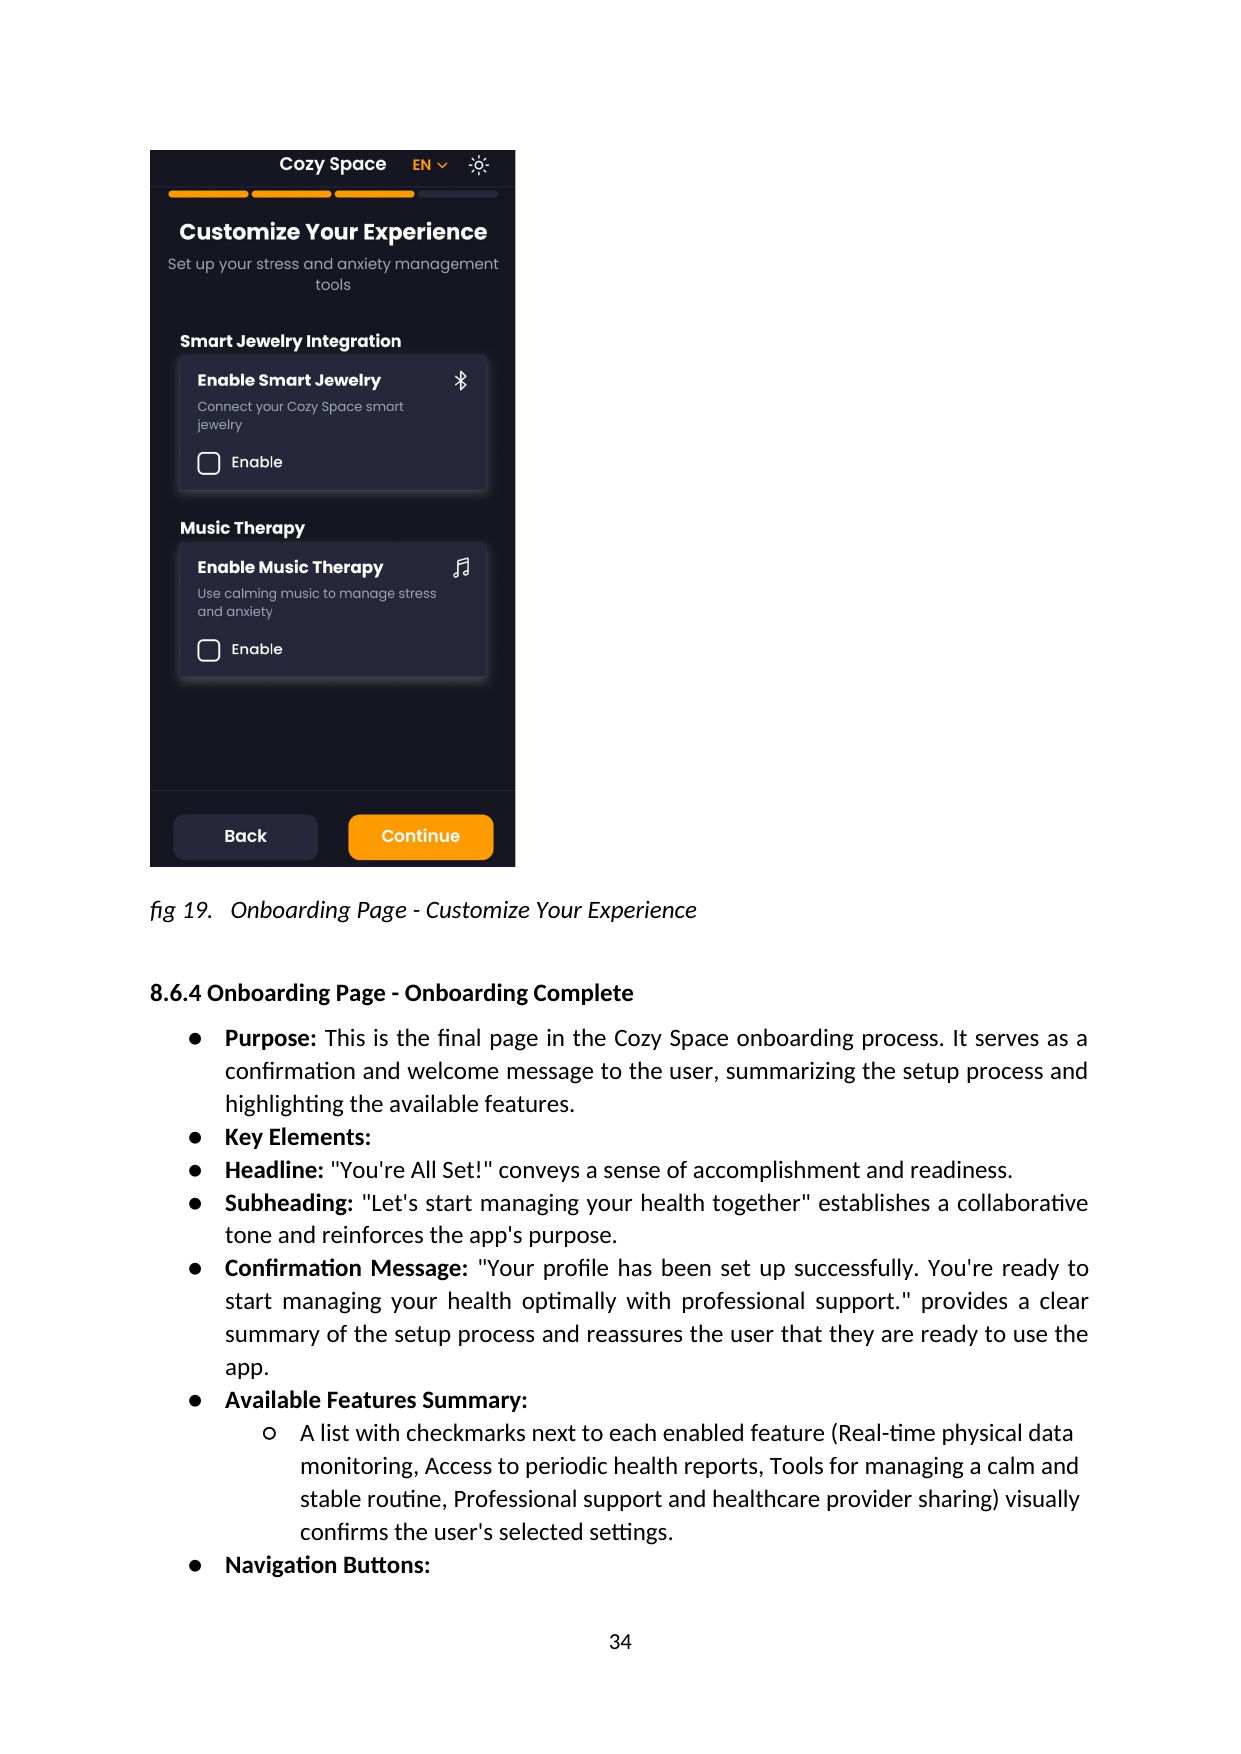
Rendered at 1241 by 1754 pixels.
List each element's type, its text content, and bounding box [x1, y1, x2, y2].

list Key Elements: [187, 1121, 1090, 1151]
list Headline: "You're All Set!" conveys a sense of accomplishment and readiness. [187, 1154, 1090, 1184]
list A list with checkmarks next to each enabled feature (Real-time physical data monitoring, Access to periodic health reports, Tools for managing a calm and stable routine, Professional support and healthcare provider sharing) visually confirms the user's selected settings. [262, 1417, 1090, 1546]
text fig 19. Onboarding Page - Customize Your Experience [150, 894, 1090, 924]
list Navigation Buttons: [187, 1549, 1090, 1579]
list Subheading: "Let's start managing your health together" establishes a collaborative tone and reinforces the app's purpose. [187, 1187, 1090, 1250]
list Available Features Summary: [187, 1384, 1090, 1415]
list Confirmation Message: "Your profile has been set up successfully. You're ready to start managing your health optimally with professional support." provides a clear summary of the setup process and reassures the user that they are ready to use the app. [187, 1252, 1090, 1382]
picture [150, 150, 516, 867]
list Purpose: This is the final page in the Cozy Space onboarding process. It serves as a confirmation and welcome message to the user, summarizing the setup process and highlighting the available features. [187, 1022, 1090, 1118]
subtitle 8.6.4 Onboarding Page - Onboarding Complete [150, 977, 1090, 1007]
